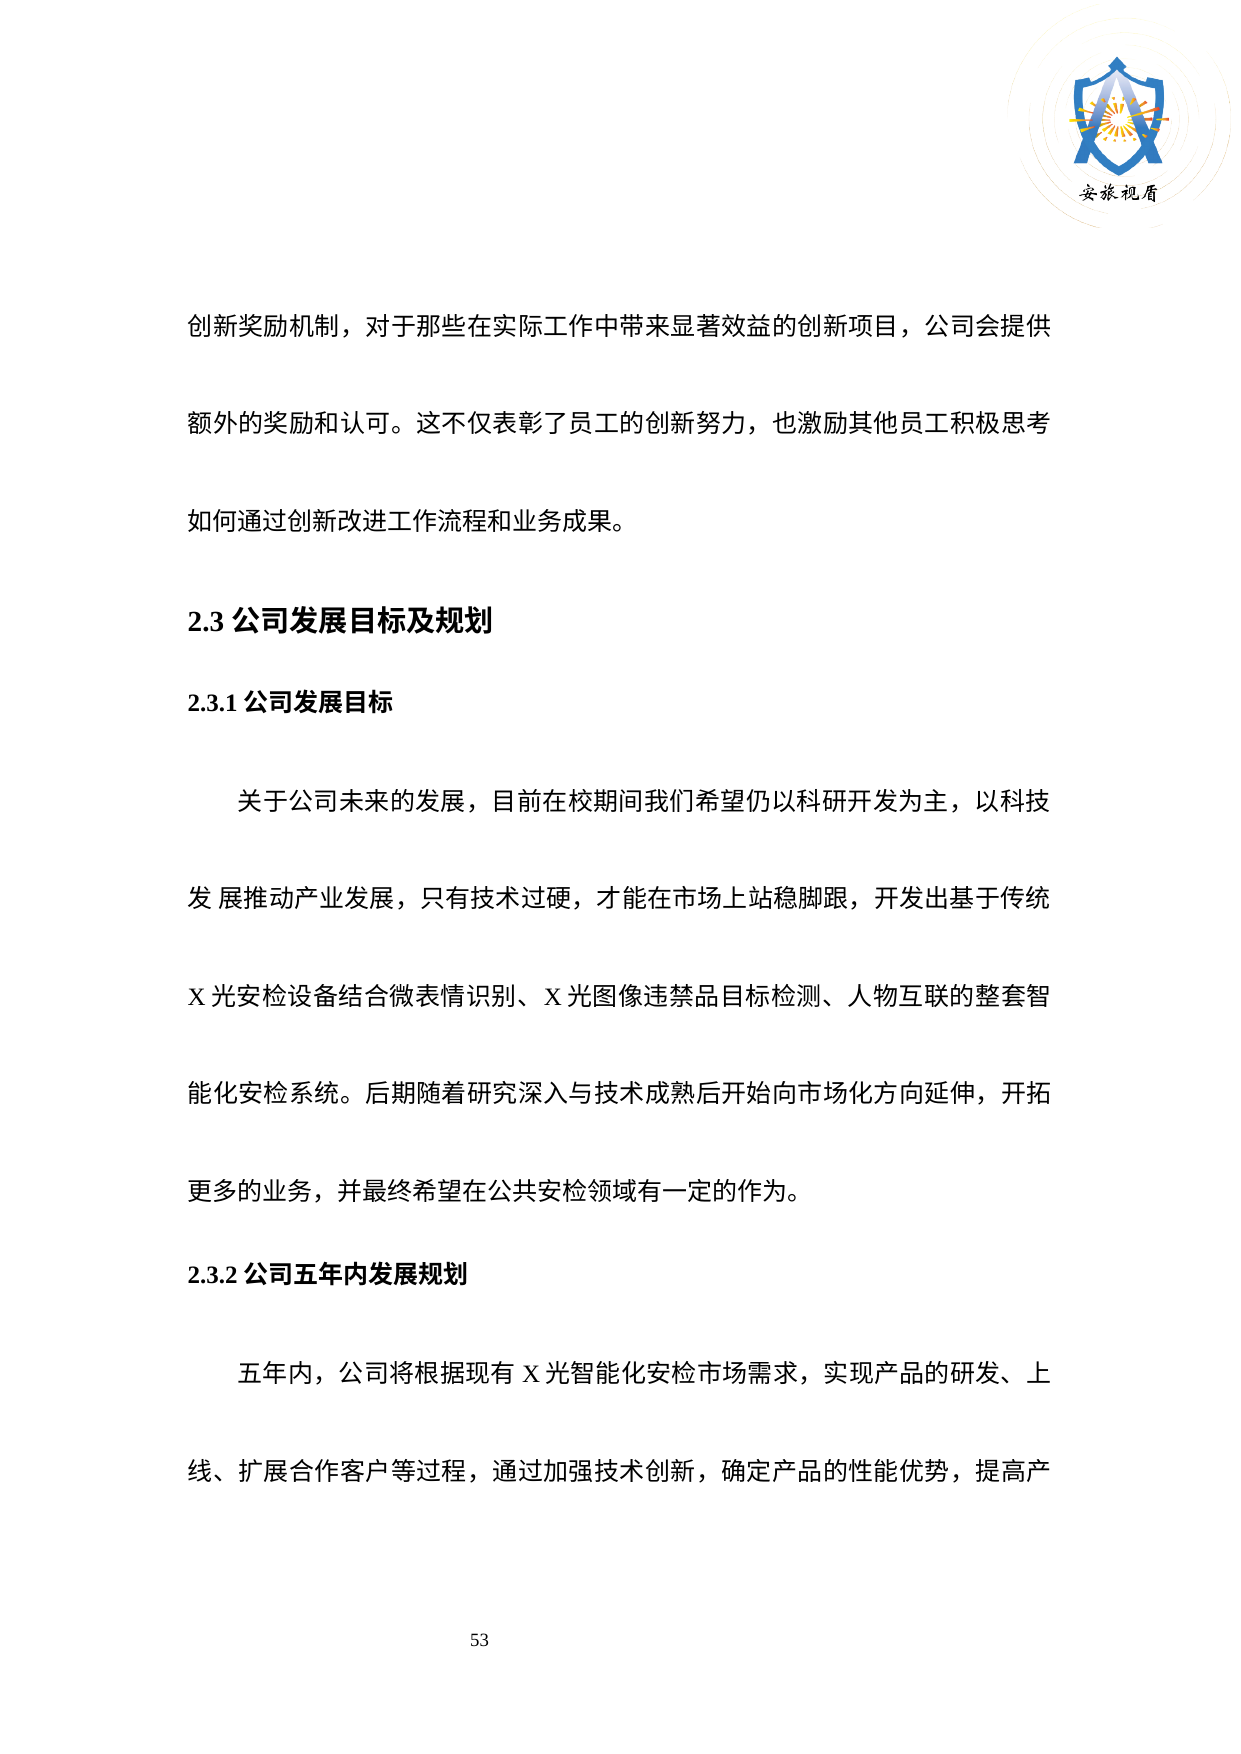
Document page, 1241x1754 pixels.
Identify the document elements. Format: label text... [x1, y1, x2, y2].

picture [1007, 4, 1231, 228]
subtitle 2.3 公司发展目标及规划 [187, 586, 1053, 651]
subtitle 2.3.2 公司五年内发展规划 [187, 1240, 1053, 1305]
subtitle 2.3.1 公司发展目标 [187, 668, 1053, 733]
text 关于公司未来的发展，目前在校期间我们希望仍以科研开发为主，以科技发 展推动产业发展，只有技术过硬，才能在市场上站稳脚跟，开发出基于传统X光安检设备结合微表情识别、X光图像违禁品目标检测、人物互联的整套智能化安检系统。后期随着研究深入与技术成熟后开始向市场化方向延伸，开拓更多的业务，并最终希望在公共安检领域有一定的作为。 [187, 767, 1053, 1222]
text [187, 162, 1053, 552]
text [187, 1339, 1053, 1502]
